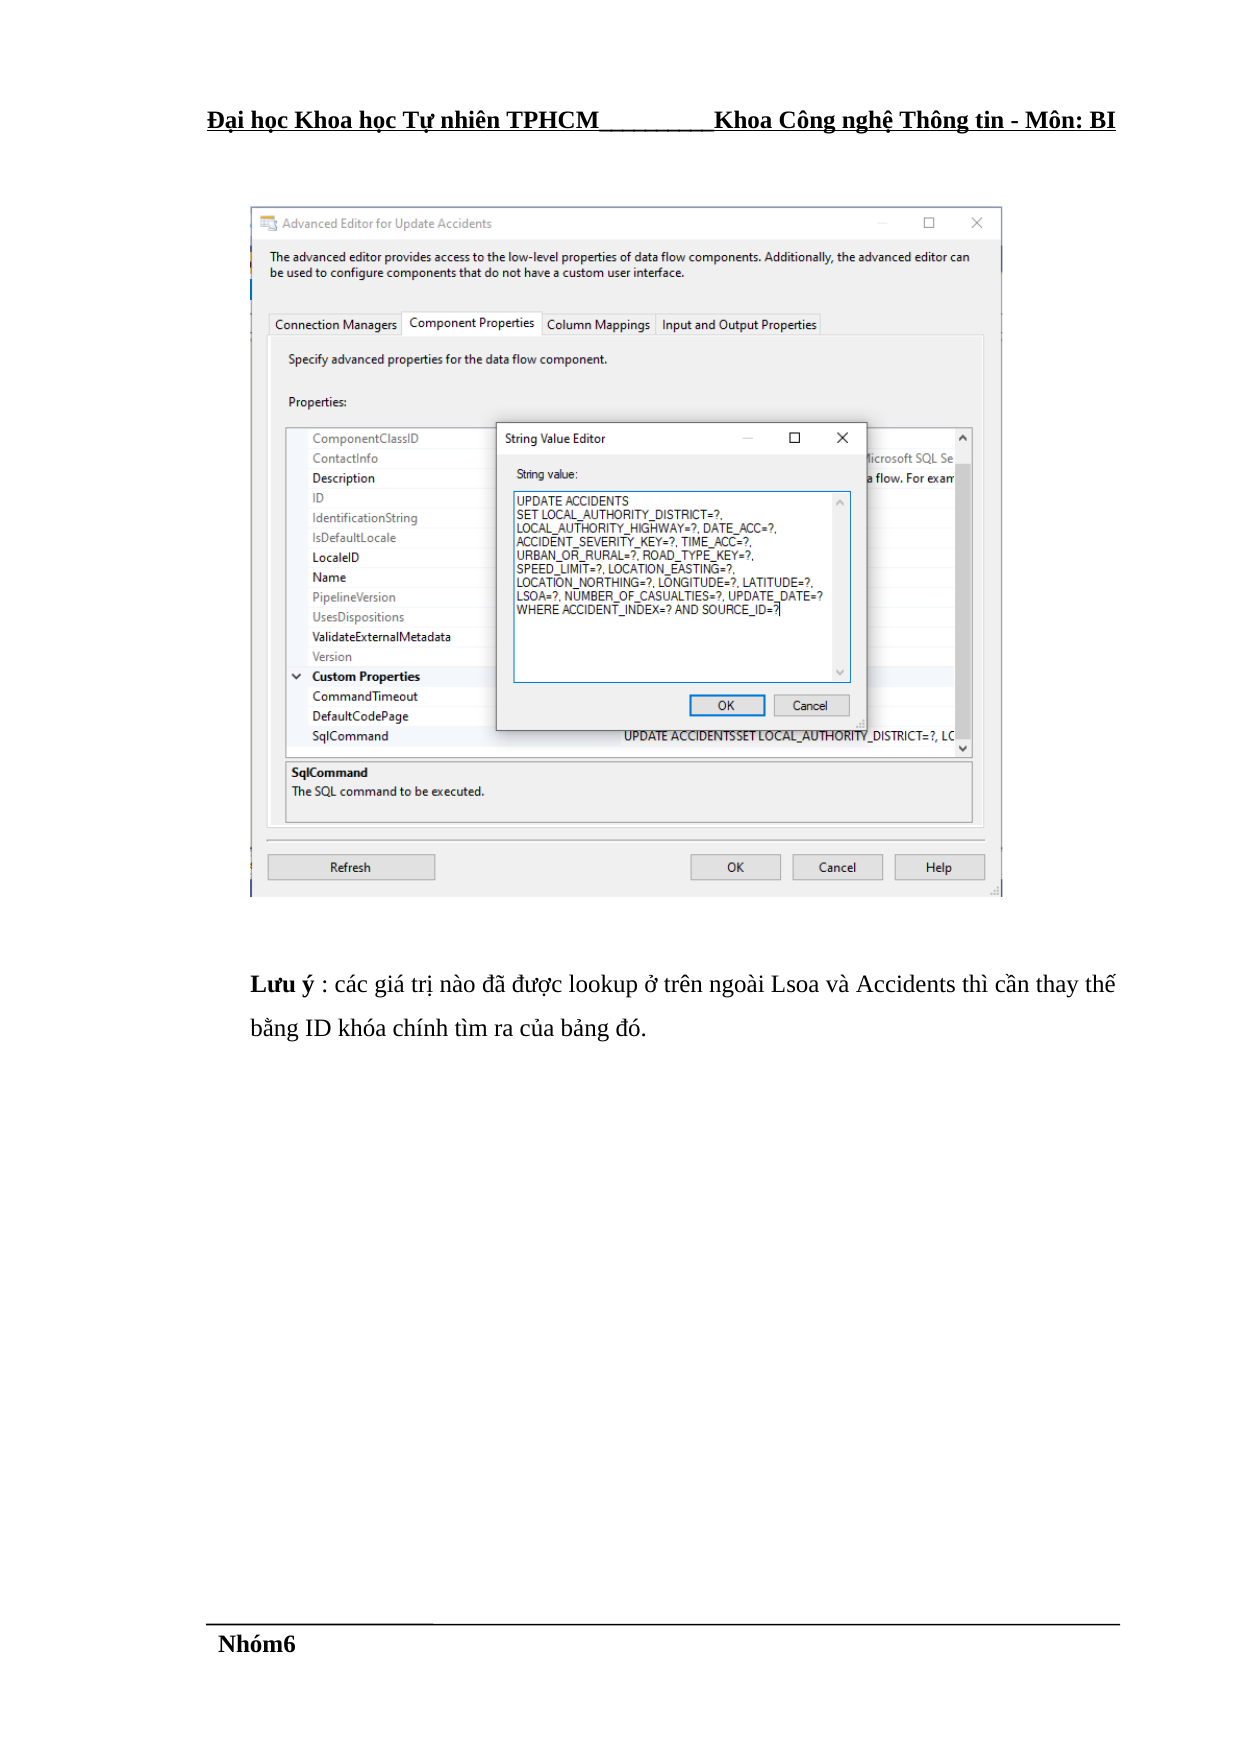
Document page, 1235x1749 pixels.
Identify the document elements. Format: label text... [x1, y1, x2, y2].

subtitle Lưu ý : các giá trị nào đã được lookup ở trên ngoài Lsoa và Accidents thì cần thay thế bằng ID khóa chính tìm ra của bảng đó. [250, 998, 1116, 1041]
picture [250, 206, 1003, 897]
